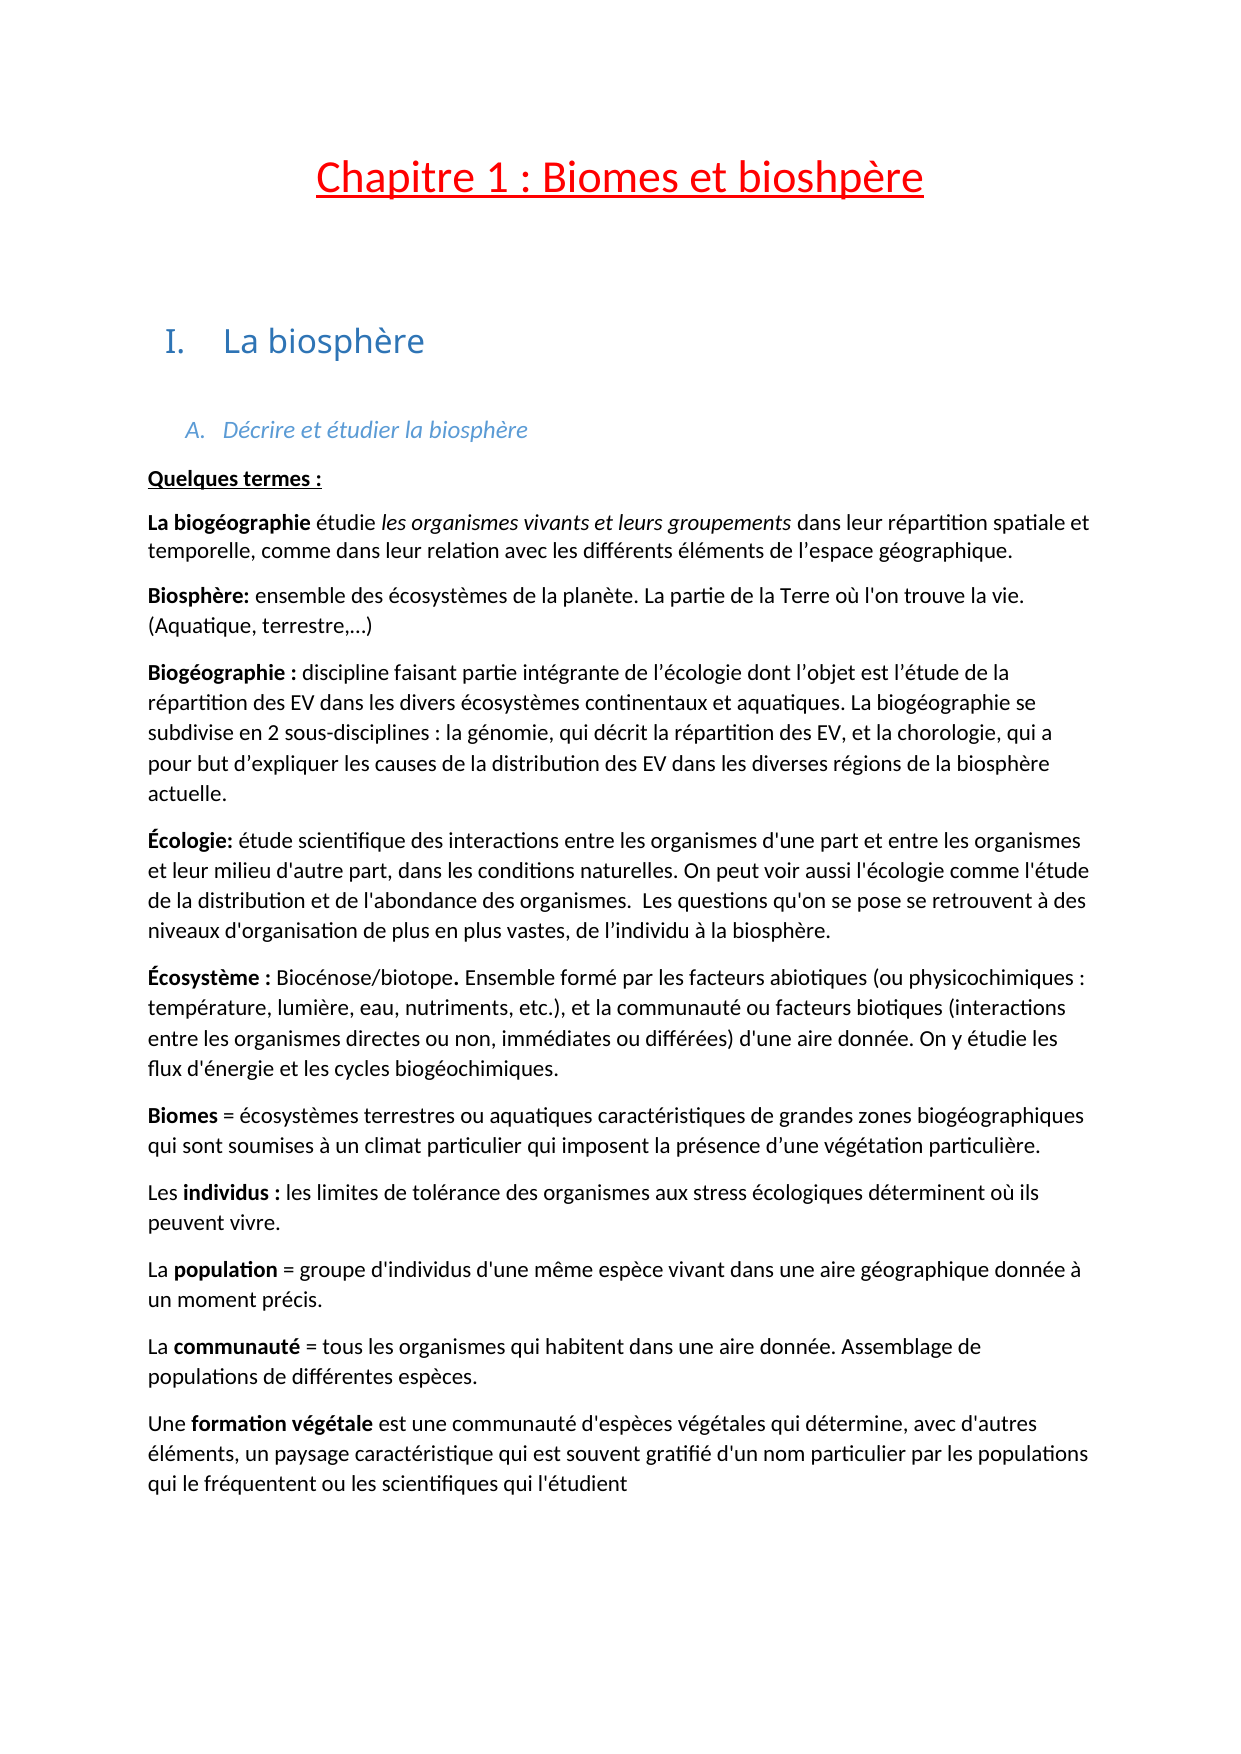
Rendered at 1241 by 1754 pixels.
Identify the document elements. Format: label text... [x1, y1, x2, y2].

list Décrire et étudier la biosphère [185, 414, 1093, 444]
text Écologie: étude scientifique des interactions entre les organismes d'une part et entre les organismes et leur milieu d'autre part, dans les conditions naturelles. On peut voir aussi l'écologie comme l'étude de la distribution et de l'abondance des organismes. Les questions qu'on se pose se retrouvent à des niveaux d'organisation de plus en plus vastes, de l’individu à la biosphère. [148, 826, 1093, 944]
text Les individus : les limites de tolérance des organismes aux stress écologiques déterminent où ils peuvent vivre. [148, 1178, 1093, 1236]
text Biogéographie : discipline faisant partie intégrante de l’écologie dont l’objet est l’étude de la répartition des EV dans les divers écosystèmes continentaux et aquatiques. La biogéographie se subdivise en 2 sous-disciplines : la génomie, qui décrit la répartition des EV, et la chorologie, qui a pour but d’expliquer les causes de la distribution des EV dans les diverses régions de la biosphère actuelle. [148, 658, 1093, 807]
text La biogéographie étudie les organismes vivants et leurs groupements dans leur répartition spatiale et temporelle, comme dans leur relation avec les différents éléments de l’espace géographique. [148, 508, 1093, 564]
text La communauté = tous les organismes qui habitent dans une aire donnée. Assemblage de populations de différentes espèces. [148, 1332, 1093, 1390]
text Biomes = écosystèmes terrestres ou aquatiques caractéristiques de grandes zones biogéographiques qui sont soumises à un climat particulier qui imposent la présence d’une végétation particulière. [148, 1101, 1093, 1159]
text Une formation végétale est une communauté d'espèces végétales qui détermine, avec d'autres éléments, un paysage caractéristique qui est souvent gratifié d'un nom particulier par les populations qui le fréquentent ou les scientifiques qui l'étudient [148, 1409, 1093, 1498]
text La population = groupe d'individus d'une même espèce vivant dans une aire géographique donnée à un moment précis. [148, 1255, 1093, 1313]
subtitle La biosphère [185, 318, 1093, 364]
text Quelques termes : [148, 464, 1093, 492]
text Chapitre 1 : Biomes et bioshpère [148, 148, 1093, 203]
text Écosystème : Biocénose/biotope. Ensemble formé par les facteurs abiotiques (ou physicochimiques : température, lumière, eau, nutriments, etc.), et la communauté ou facteurs biotiques (interactions entre les organismes directes ou non, immédiates ou différées) d'une aire donnée. On y étudie les flux d'énergie et les cycles biogéochimiques. [148, 963, 1093, 1082]
text Biosphère: ensemble des écosystèmes de la planète. La partie de la Terre où l'on trouve la vie. (Aquatique, terrestre,…) [148, 581, 1093, 639]
